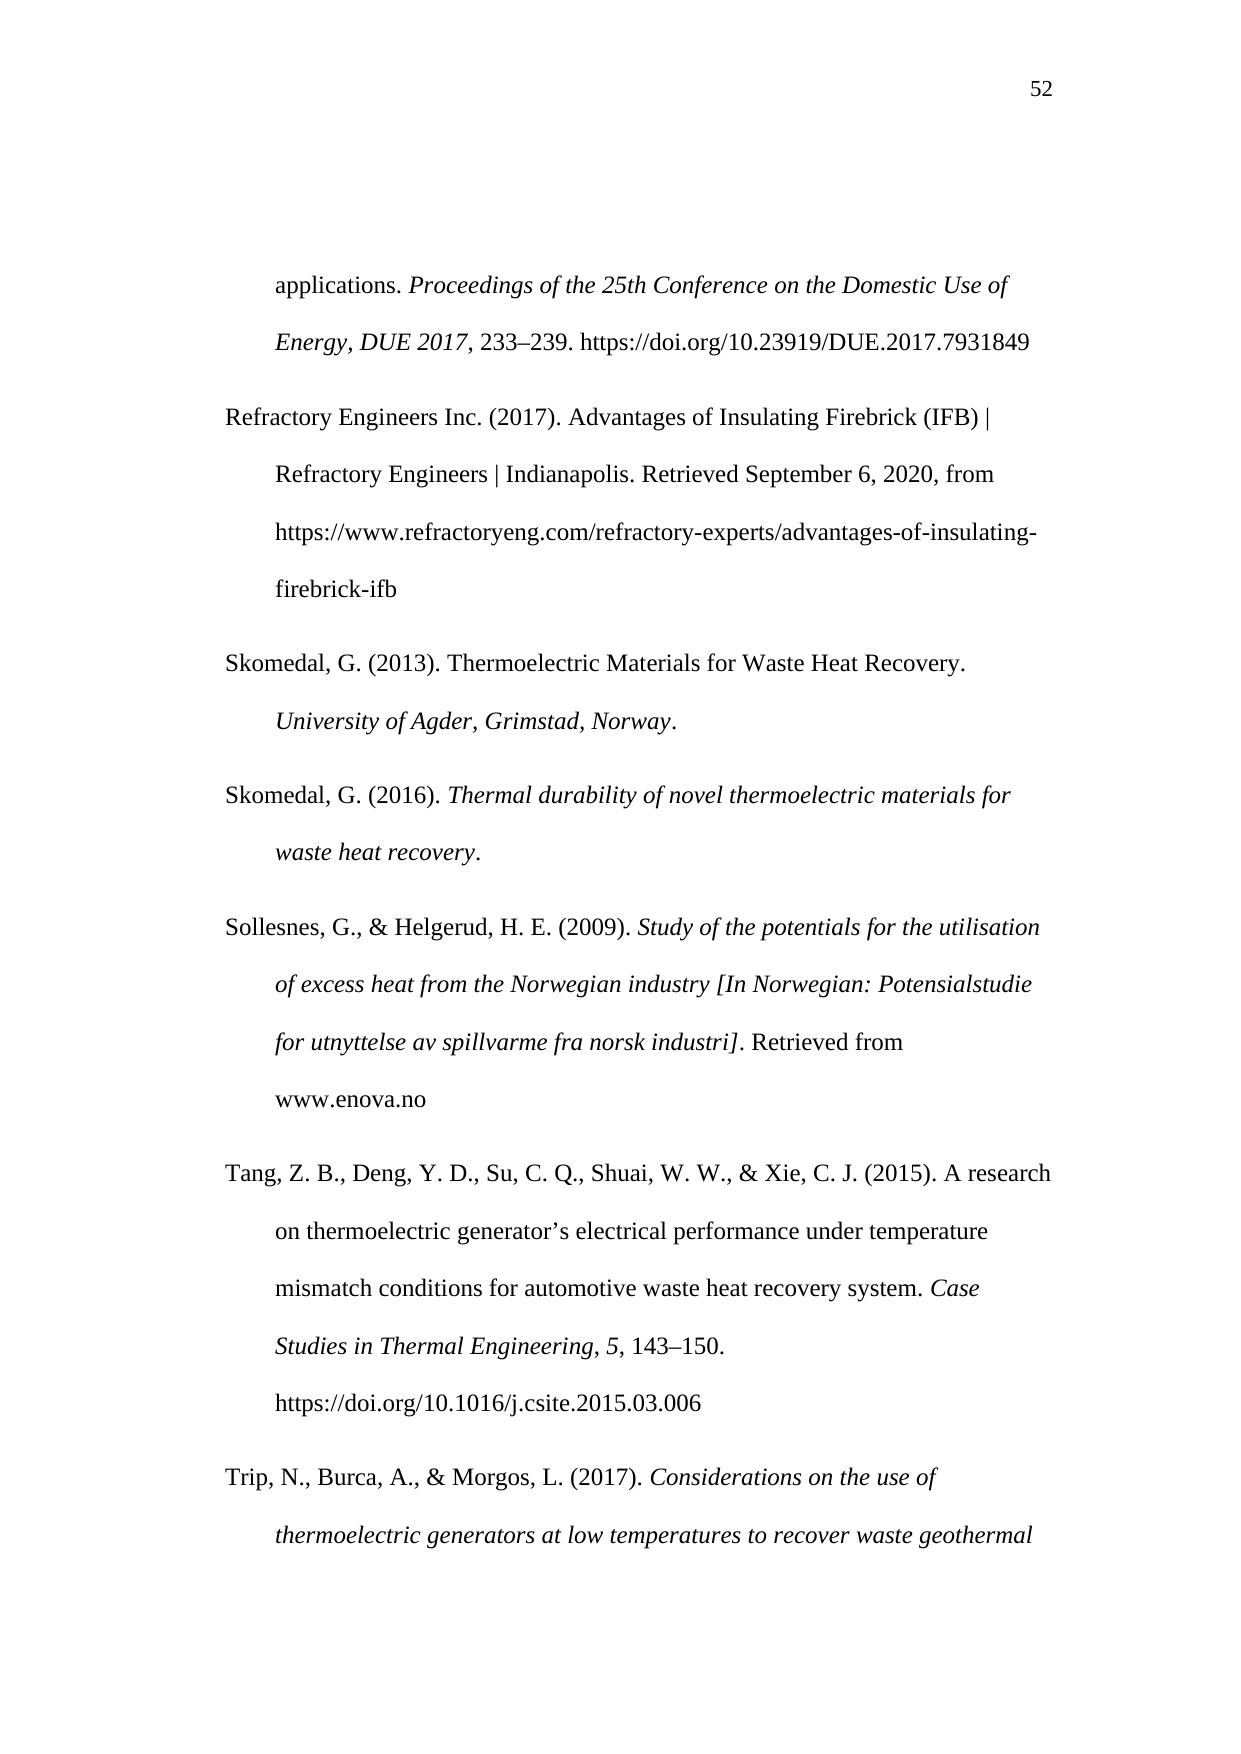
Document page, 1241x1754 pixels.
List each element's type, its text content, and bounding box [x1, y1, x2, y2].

text Skomedal, G. (2016). Thermal durability of novel thermoelectric materials for waste heat recovery. [225, 780, 1053, 866]
text Refractory Engineers Inc. (2017). Advantages of Insulating Firebrick (IFB) | Refractory Engineers | Indianapolis. Retrieved September 6, 2020, from https://www.refractoryeng.com/refractory-experts/advantages-of-insulating-firebrick-ifb [225, 402, 1053, 603]
text Skomedal, G. (2013). Thermoelectric Materials for Waste Heat Recovery. University of Agder, Grimstad, Norway. [225, 648, 1053, 734]
text Sollesnes, G., & Helgerud, H. E. (2009). Study of the potentials for the utilisation of excess heat from the Norwegian industry [In Norwegian: Potensialstudie for utnyttelse av spillvarme fra norsk industri]. Retrieved from www.enova.no [225, 912, 1053, 1113]
text Tang, Z. B., Deng, Y. D., Su, C. Q., Shuai, W. W., & Xie, C. J. (2015). A research on thermoelectric generator’s electrical performance under temperature mismatch conditions for automotive waste heat recovery system. Case Studies in Thermal Engineering, 5, 143–150. https://doi.org/10.1016/j.csite.2015.03.006 [225, 1158, 1053, 1417]
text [225, 270, 1053, 356]
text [225, 1462, 1053, 1549]
